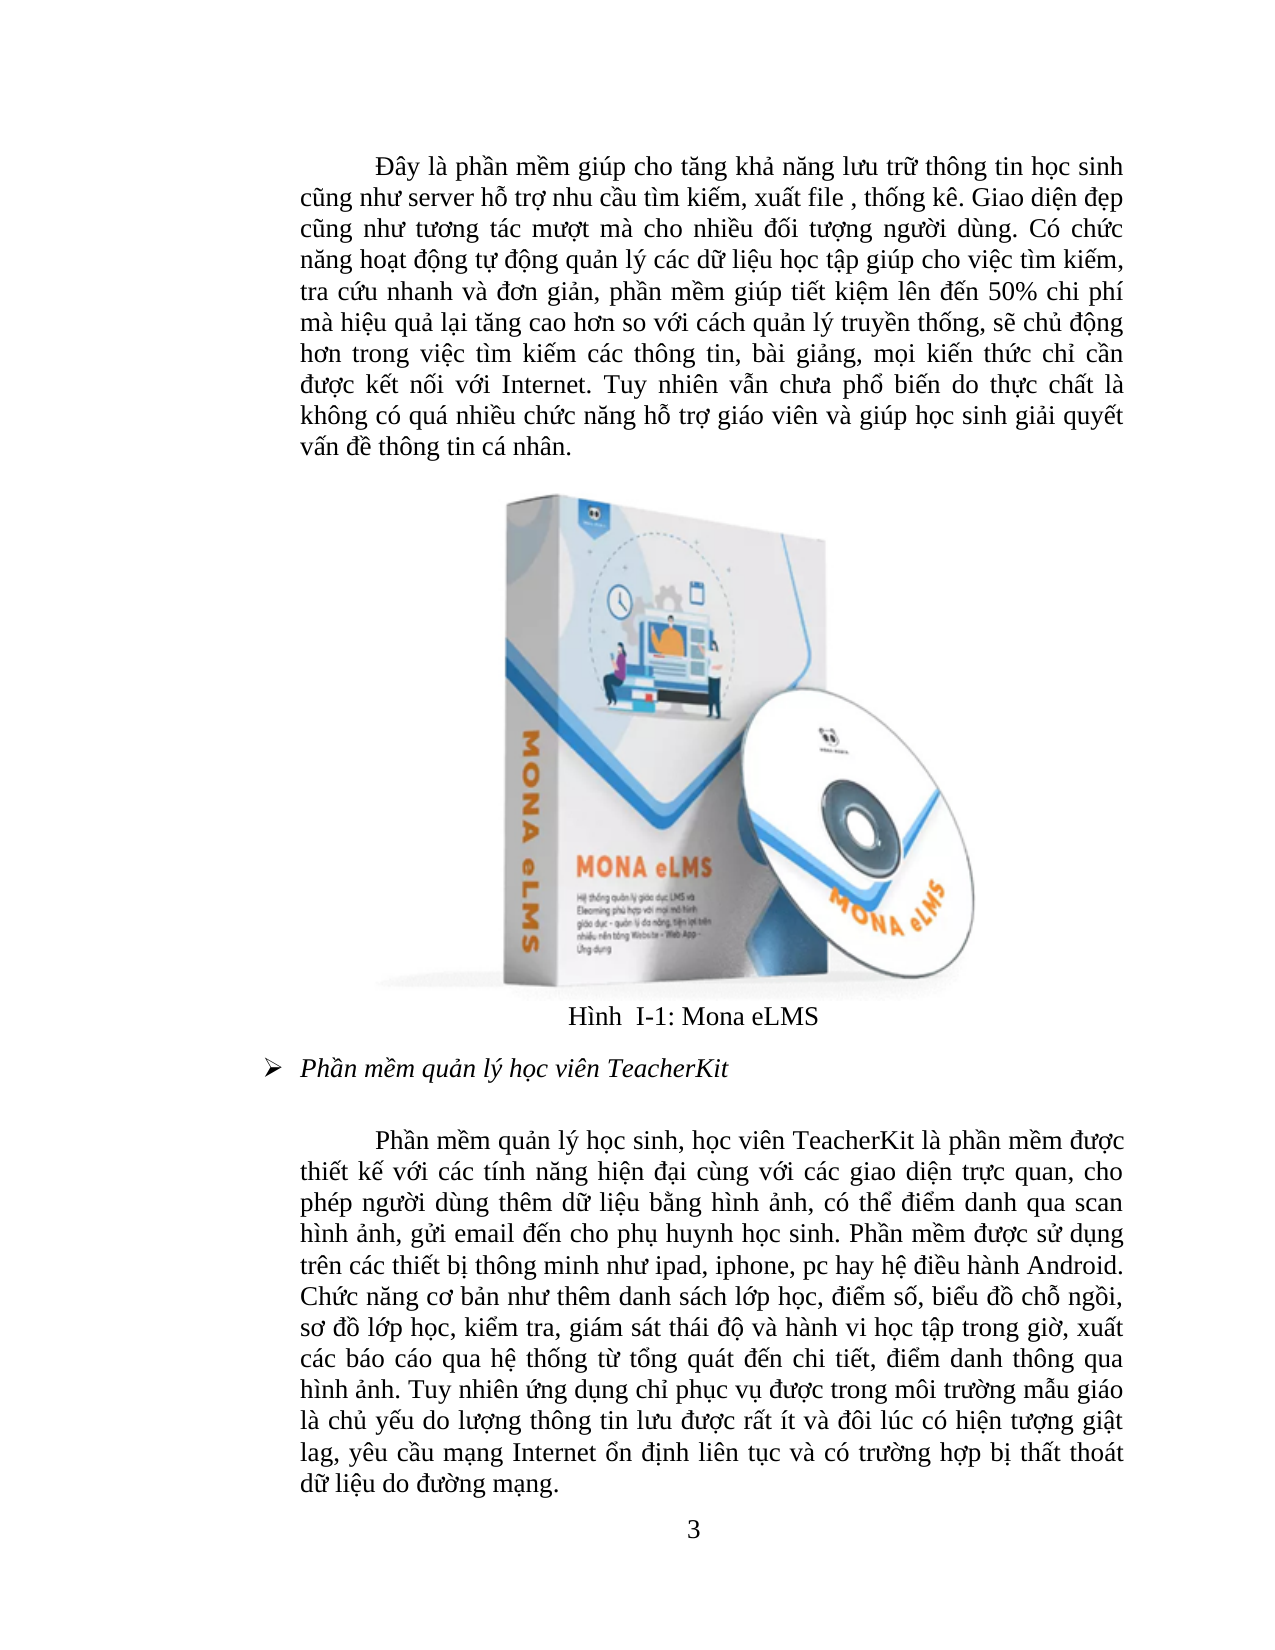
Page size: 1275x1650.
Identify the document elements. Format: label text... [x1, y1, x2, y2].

text Đây là phần mềm giúp cho tăng khả năng lưu trữ thông tin học sinh cũng như server hỗ trợ nhu cầu tìm kiếm, xuất file , thống kê. Giao diện đẹp cũng như tương tác mượt mà cho nhiều đối tượng người dùng. Có chức năng hoạt động tự động quản lý các dữ liệu học tập giúp cho việc tìm kiếm, tra cứu nhanh và đơn giản, phần mềm giúp tiết kiệm lên đến 50% chi phí mà hiệu quả lại tăng cao hơn so với cách quản lý truyền thống, sẽ chủ động hơn trong việc tìm kiếm các thông tin, bài giảng, mọi kiến thức chỉ cần được kết nối với Internet. Tuy nhiên vẫn chưa phổ biến do thực chất là không có quá nhiều chức năng hỗ trợ giáo viên và giúp học sinh giải quyết vấn đề thông tin cá nhân. [300, 150, 1125, 461]
text Hình I-1: Mona eLMS [262, 1000, 1125, 1031]
text Phần mềm quản lý học sinh, học viên TeacherKit là phần mềm được thiết kế với các tính năng hiện đại cùng với các giao diện trực quan, cho phép người dùng thêm dữ liệu bằng hình ảnh, có thể điểm danh qua scan hình ảnh, gửi email đến cho phụ huynh học sinh. Phần mềm được sử dụng trên các thiết bị thông minh như ipad, iphone, pc hay hệ điều hành Android. Chức năng cơ bản như thêm danh sách lớp học, điểm số, biểu đồ chỗ ngồi, sơ đồ lớp học, kiểm tra, giám sát thái độ và hành vi học tập trong giờ, xuất các báo cáo qua hệ thống từ tổng quát đến chi tiết, điểm danh thông qua hình ảnh. Tuy nhiên ứng dụng chỉ phục vụ được trong môi trường mẫu giáo là chủ yếu do lượng thông tin lưu được rất ít và đôi lúc có hiện tượng giật lag, yêu cầu mạng Internet ổn định liên tục và có trường hợp bị thất thoát dữ liệu do đường mạng. [300, 1124, 1125, 1498]
list Phần mềm quản lý học viên TeacherKit [262, 1052, 1125, 1083]
picture [374, 486, 976, 1001]
